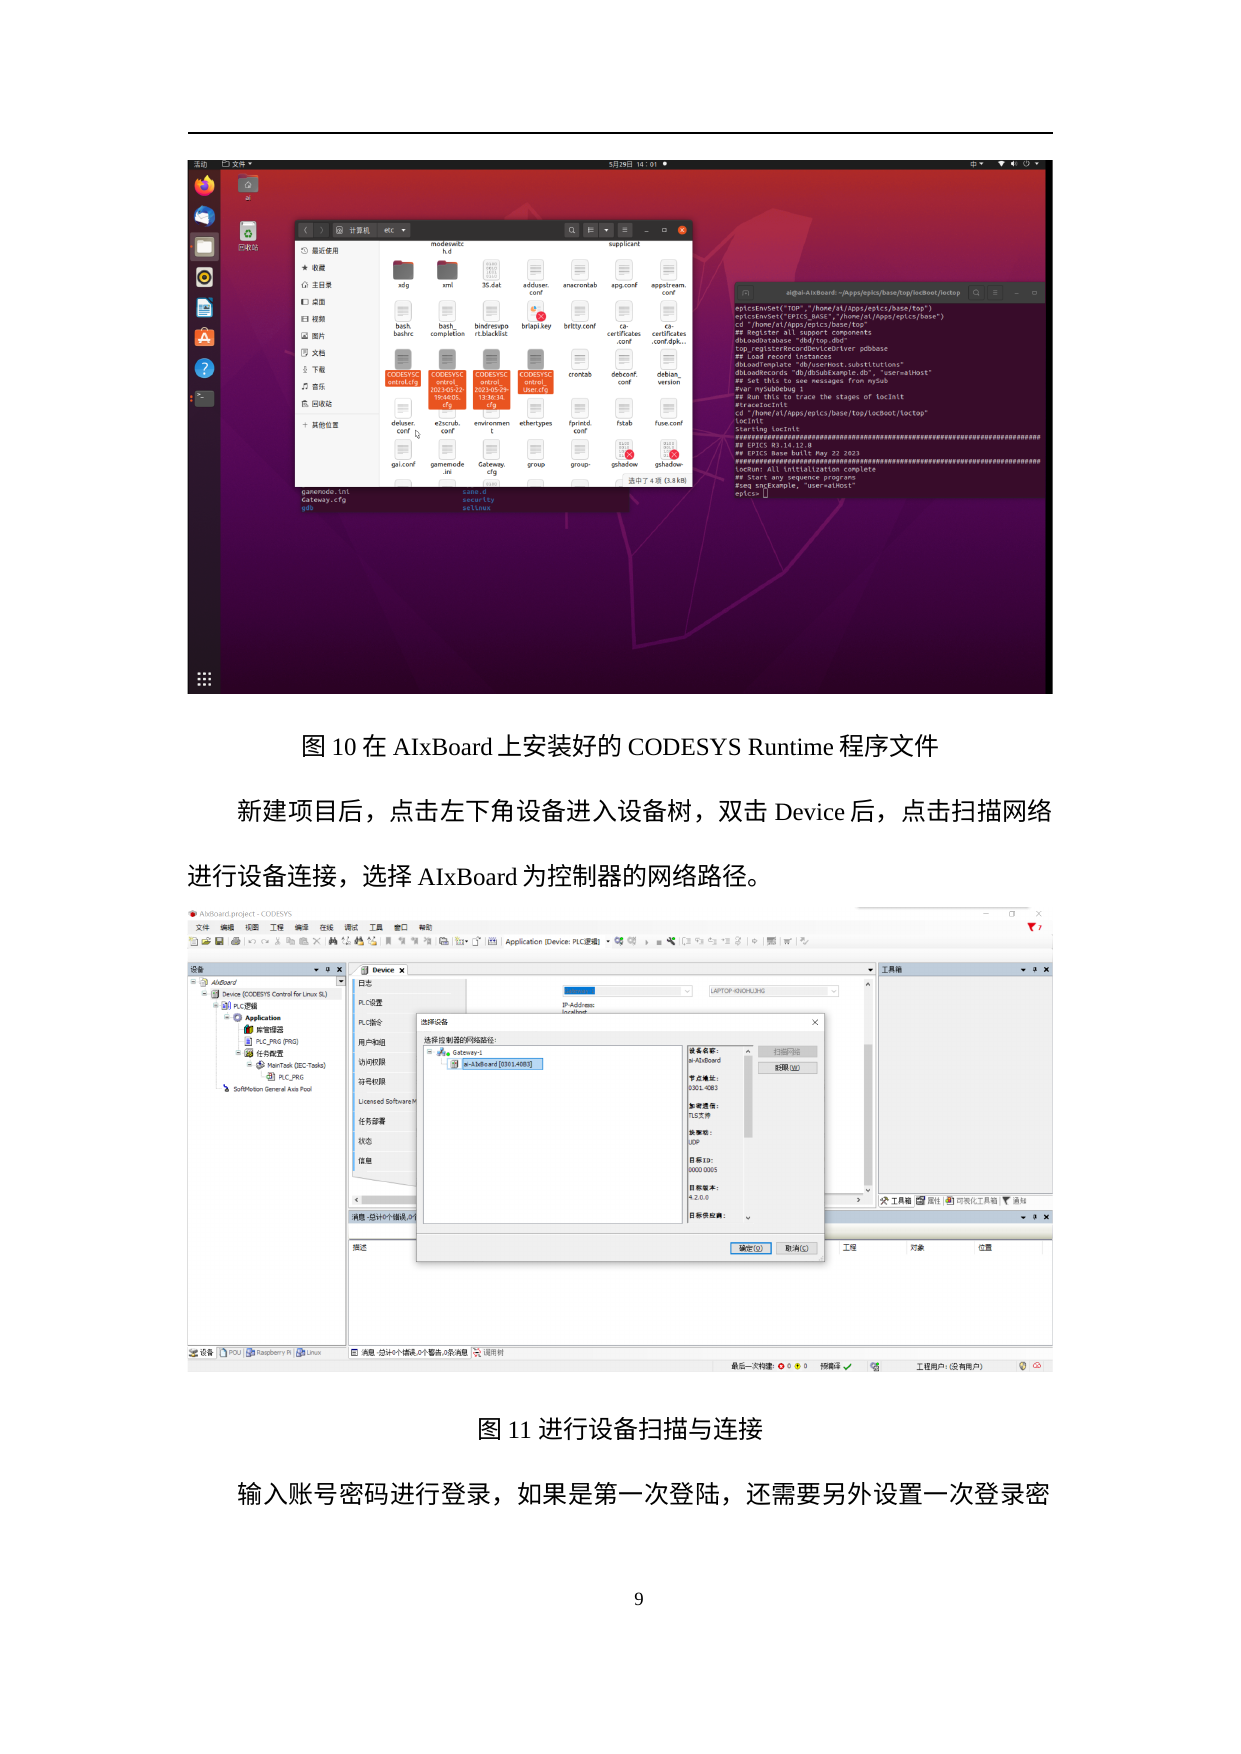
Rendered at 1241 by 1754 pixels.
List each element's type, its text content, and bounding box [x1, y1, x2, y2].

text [187, 1460, 1053, 1525]
text 图11 进行设备扫描与连接 [187, 1395, 1053, 1460]
picture [187, 907, 1053, 1372]
picture [187, 160, 1053, 694]
text 图10 在AIxBoard上安装好的CODESYS Runtime程序文件 [187, 712, 1053, 777]
text 新建项目后，点击左下角设备进入设备树，双击Device后，点击扫描网络进行设备连接，选择AIxBoard为控制器的网络路径。 [187, 777, 1053, 907]
